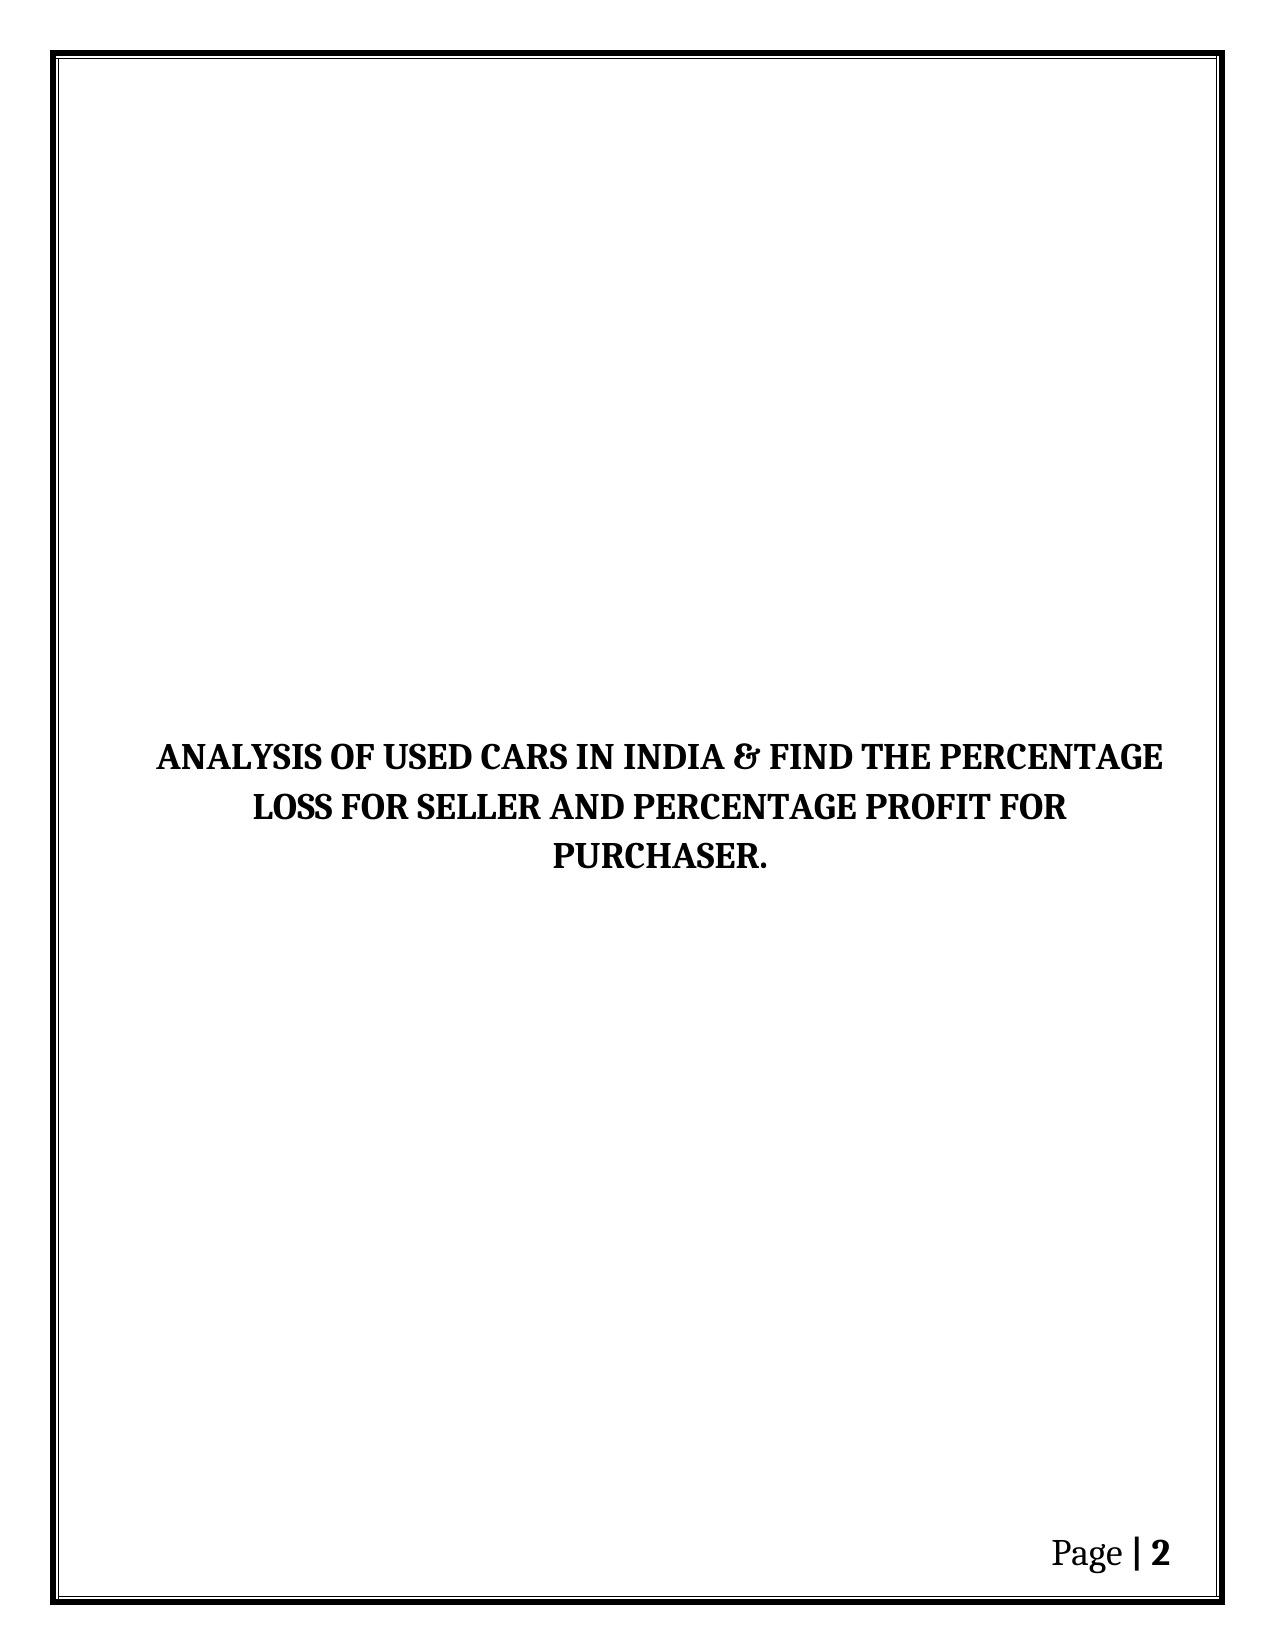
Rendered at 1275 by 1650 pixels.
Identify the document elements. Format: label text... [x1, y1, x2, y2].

text ANALYSIS OF USED CARS IN INDIA & FIND THE PERCENTAGE LOSS FOR SELLER AND PERCENTAGE PROFIT FOR PURCHASER. [150, 736, 1170, 878]
